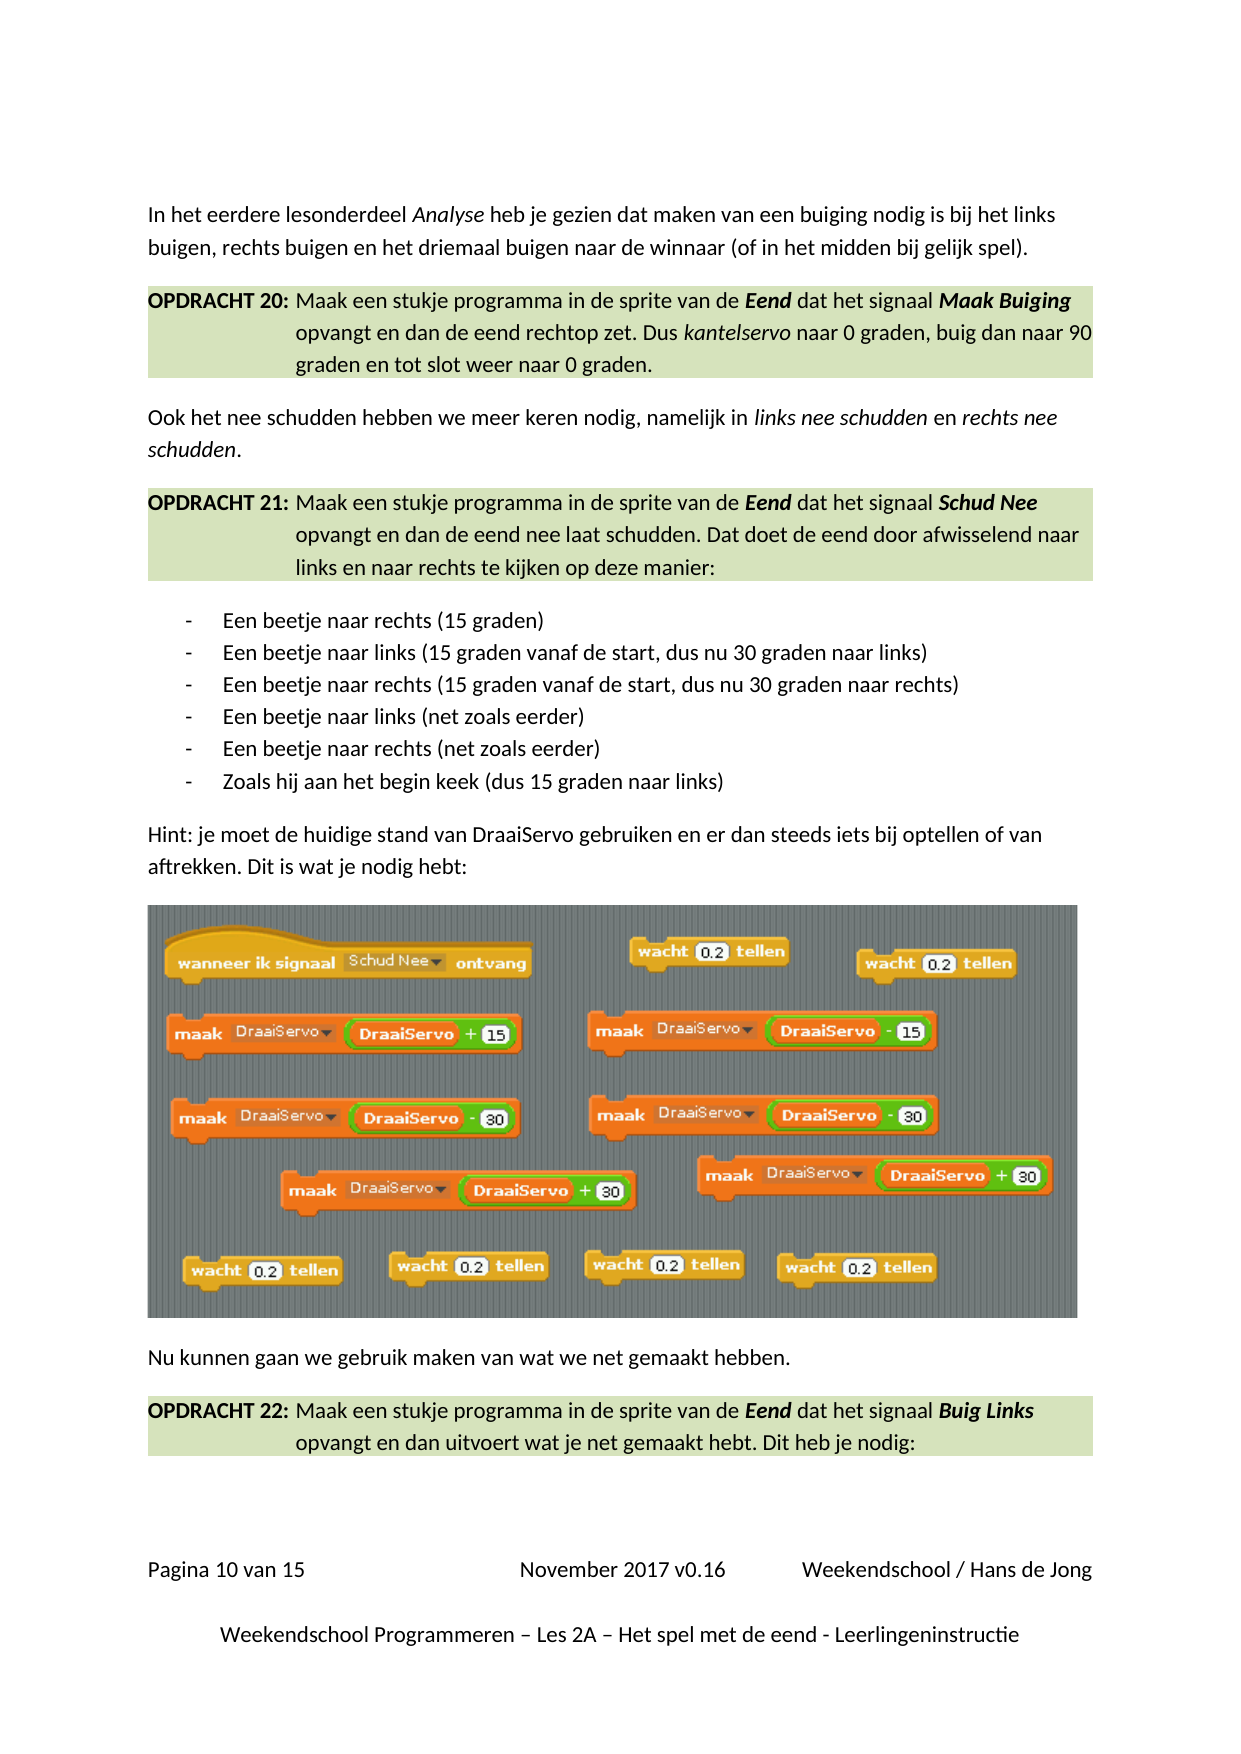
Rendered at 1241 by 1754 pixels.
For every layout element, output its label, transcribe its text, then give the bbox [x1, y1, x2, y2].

text Maak een stukje programma in de sprite van de Eend dat het signaal Maak Buiging opvangt en dan de eend rechtop zet. Dus kantelservo naar 0 graden, buig dan naar 90 graden en tot slot weer naar 0 graden. [148, 286, 1093, 378]
list Een beetje naar rechts (15 graden) [185, 606, 1093, 634]
text In het eerdere lesonderdeel Analyse heb je gezien dat maken van een buiging nodig is bij het links buigen, rechts buigen en het driemaal buigen naar de winnaar (of in het midden bij gelijk spel). [148, 201, 1093, 261]
text Maak een stukje programma in de sprite van de Eend dat het signaal Schud Nee opvangt en dan de eend nee laat schudden. Dat doet de eend door afwisselend naar links en naar rechts te kijken op deze manier: [148, 488, 1093, 581]
text Maak een stukje programma in de sprite van de Eend dat het signaal Buig Links opvangt en dan uitvoert wat je net gemaakt hebt. Dit heb je nodig: [148, 1396, 1093, 1456]
list Een beetje naar rechts (15 graden vanaf de start, dus nu 30 graden naar rechts) [185, 670, 1093, 698]
list Een beetje naar rechts (net zoals eerder) [185, 734, 1093, 763]
list Zoals hij aan het begin keek (dus 15 graden naar links) [185, 767, 1093, 795]
list Een beetje naar links (net zoals eerder) [185, 702, 1093, 730]
text Ook het nee schudden hebben we meer keren nodig, namelijk in links nee schudden en rechts nee schudden. [148, 403, 1093, 463]
text Hint: je moet de huidige stand van DraaiServo gebruiken en er dan steeds iets bij optellen of van aftrekken. Dit is wat je nodig hebt: [148, 820, 1093, 880]
picture [147, 905, 1078, 1318]
text Nu kunnen gaan we gebruik maken van wat we net gemaakt hebben. [148, 1343, 1093, 1371]
list Een beetje naar links (15 graden vanaf de start, dus nu 30 graden naar links) [185, 638, 1093, 666]
